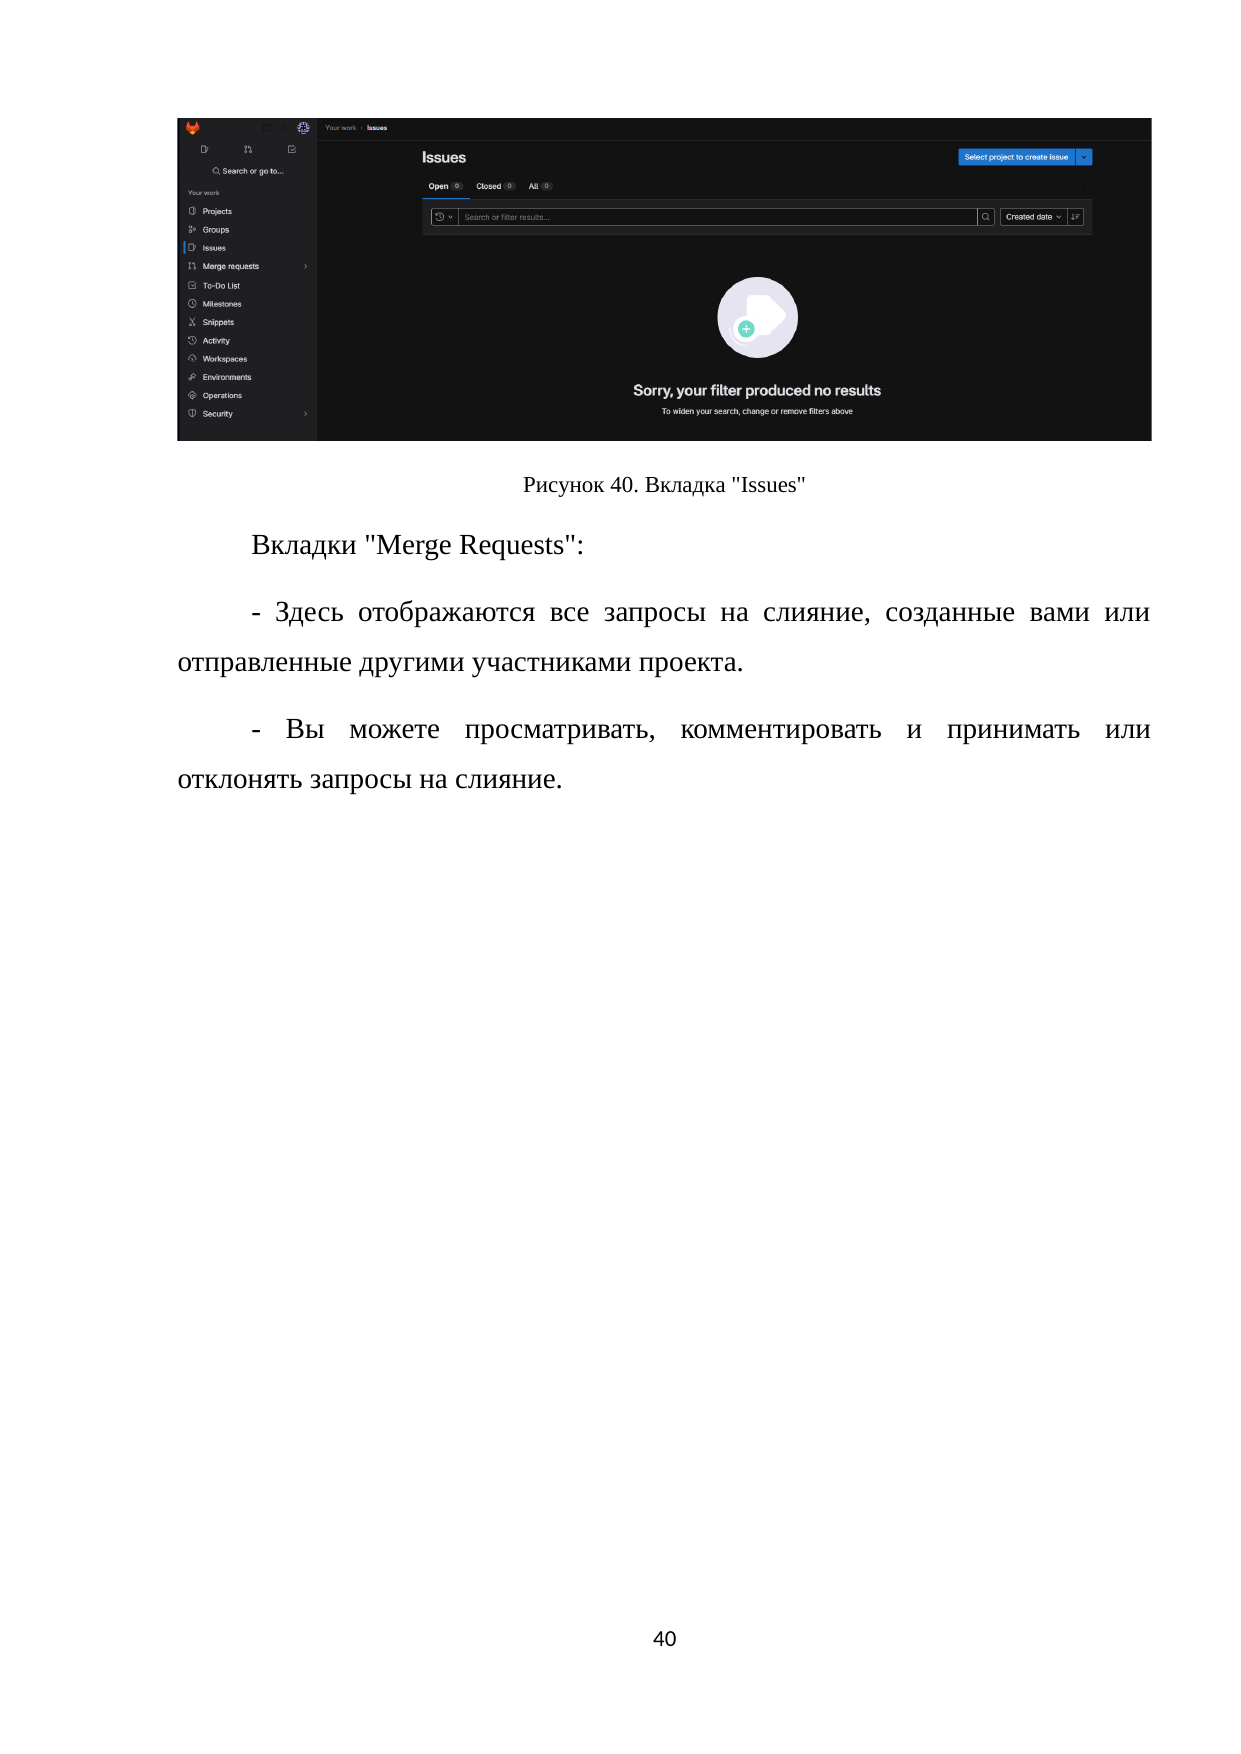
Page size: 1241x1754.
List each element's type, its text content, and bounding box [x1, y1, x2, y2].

text Вкладки "Merge Requests": [177, 527, 1152, 560]
text - Вы можете просматривать, комментировать и принимать или отклонять запросы на слияние. [177, 711, 1152, 795]
picture [177, 118, 1152, 441]
text - Здесь отображаются все запросы на слияние, созданные вами или отправленные другими участниками проекта. [177, 594, 1152, 678]
text Рисунок 40. Вкладка "Issues" [177, 471, 1152, 497]
